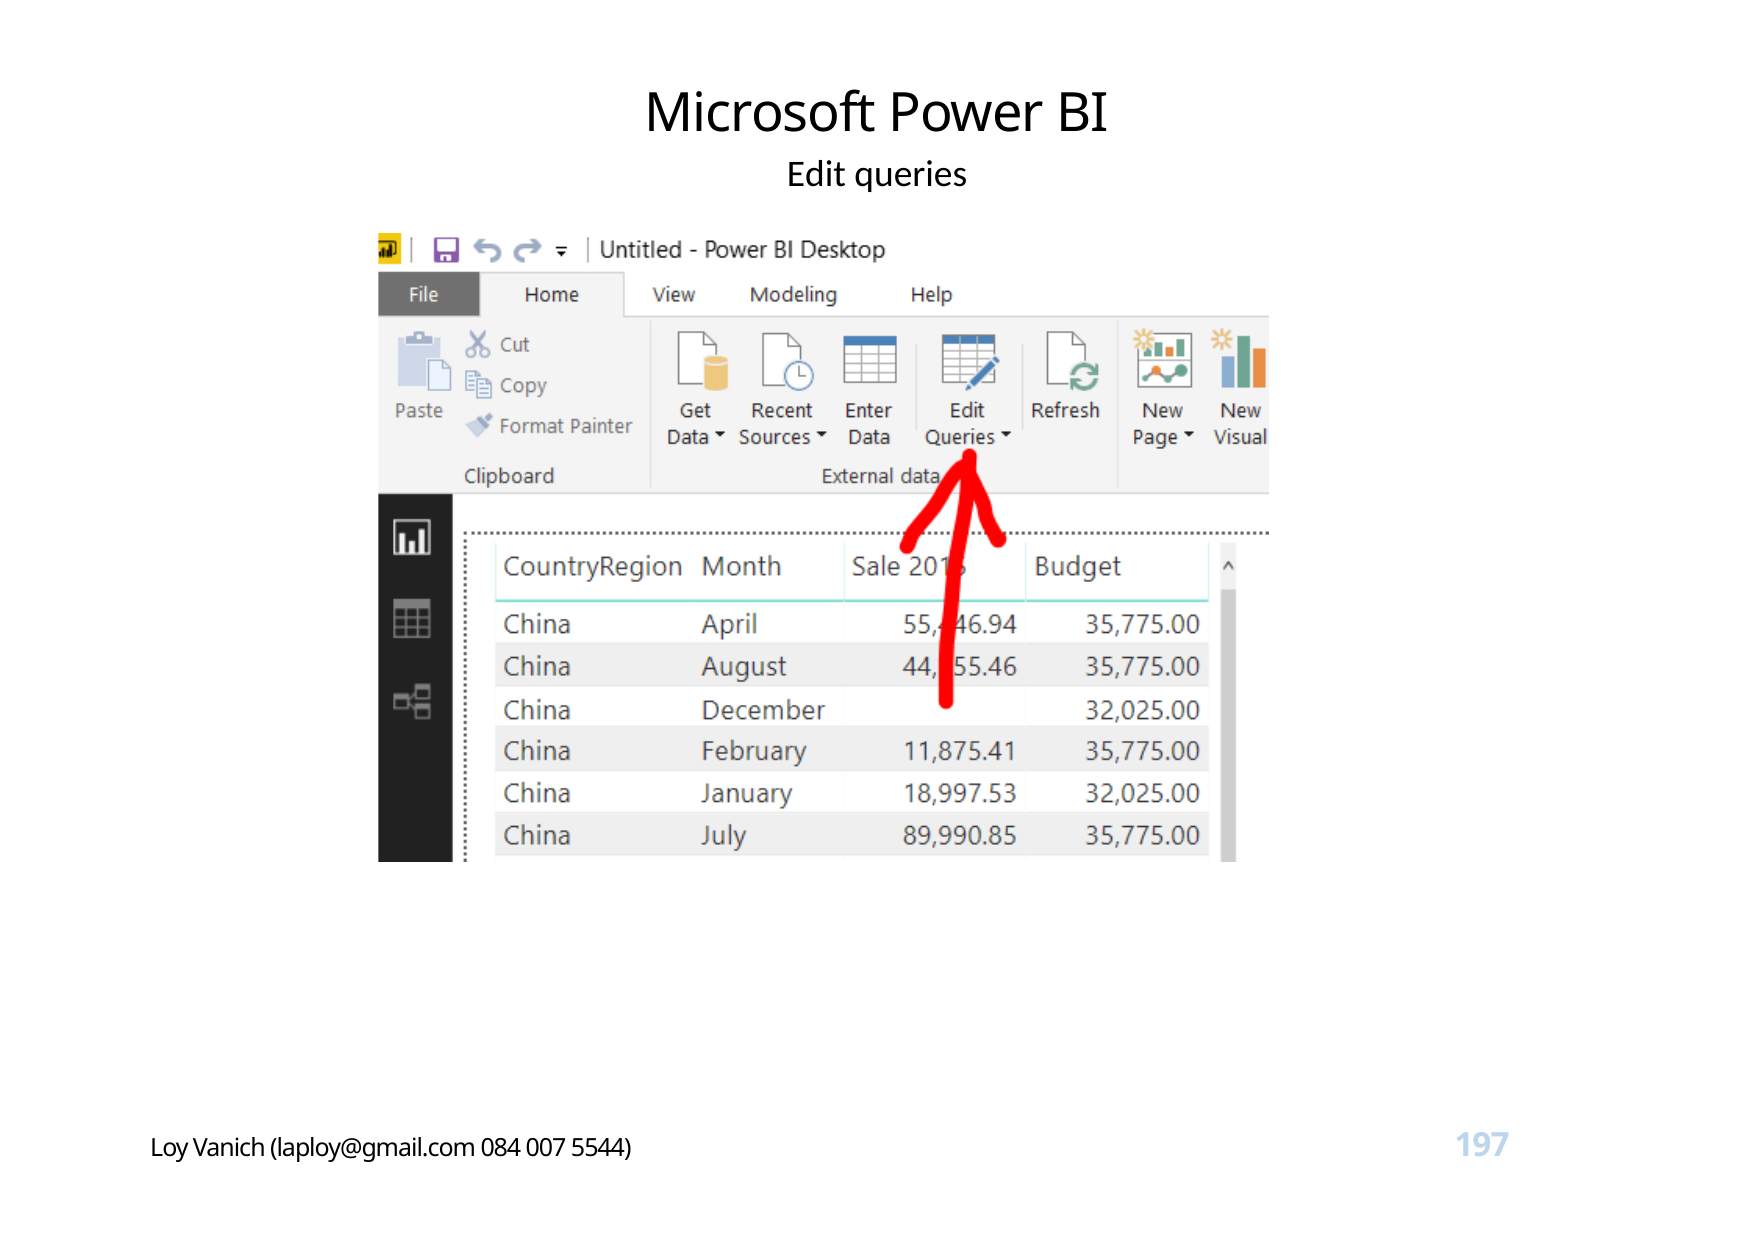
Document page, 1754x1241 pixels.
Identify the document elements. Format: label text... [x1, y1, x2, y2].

text Edit queries [150, 150, 1604, 196]
picture [378, 233, 1269, 862]
